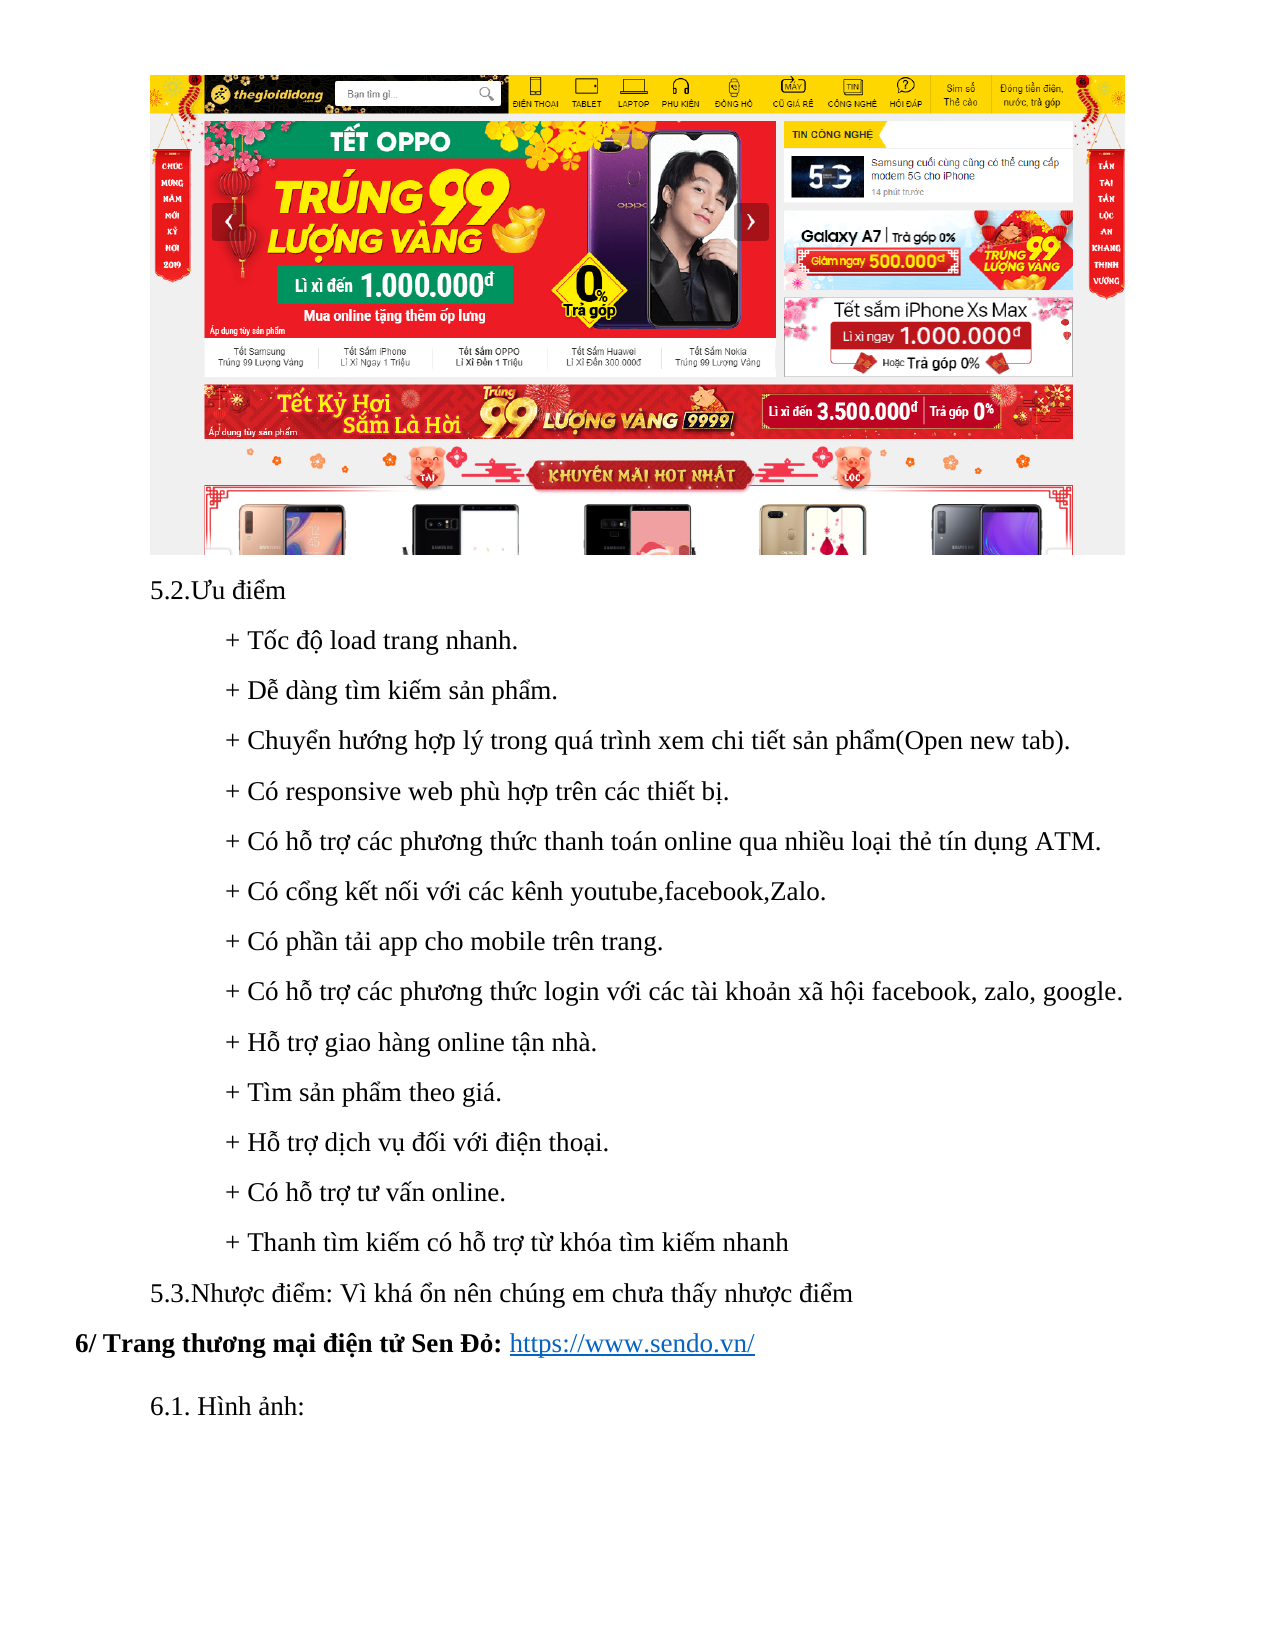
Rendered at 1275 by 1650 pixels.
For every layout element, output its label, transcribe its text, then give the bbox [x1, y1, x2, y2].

text 6/ Trang thương mại điện tử Sen Đỏ: https://www.sendo.vn/ [75, 1327, 1200, 1358]
text 5.3.Nhược điểm: Vì khá ổn nên chúng em chưa thấy nhược điểm [75, 1277, 1200, 1308]
text + Có phần tải app cho mobile trên trang. [75, 925, 1200, 956]
text + Tốc độ load trang nhanh. [75, 624, 1200, 655]
text + Thanh tìm kiếm có hỗ trợ từ khóa tìm kiếm nhanh [75, 1226, 1200, 1258]
text + Có hỗ trợ các phương thức thanh toán online qua nhiều loại thẻ tín dụng ATM. [75, 825, 1200, 856]
text + Có cổng kết nối với các kênh youtube,facebook,Zalo. [75, 875, 1200, 906]
text + Có hỗ trợ các phương thức login với các tài khoản xã hội facebook, zalo, google. [75, 975, 1200, 1007]
text + Chuyển hướng hợp lý trong quá trình xem chi tiết sản phẩm(Open new tab). [75, 724, 1200, 756]
text + Hỗ trợ dịch vụ đối với điện thoại. [75, 1126, 1200, 1157]
text + Có responsive web phù hợp trên các thiết bị. [75, 774, 1200, 806]
text + Hỗ trợ giao hàng online tận nhà. [75, 1026, 1200, 1057]
text 5.2.Ưu điểm [75, 574, 1200, 605]
text + Tìm sản phẩm theo giá. [75, 1076, 1200, 1107]
text + Dễ dàng tìm kiếm sản phẩm. [75, 674, 1200, 705]
text + Có hỗ trợ tư vấn online. [75, 1176, 1200, 1207]
text 6.1. Hình ảnh: [75, 1390, 1200, 1421]
picture [150, 75, 1125, 555]
